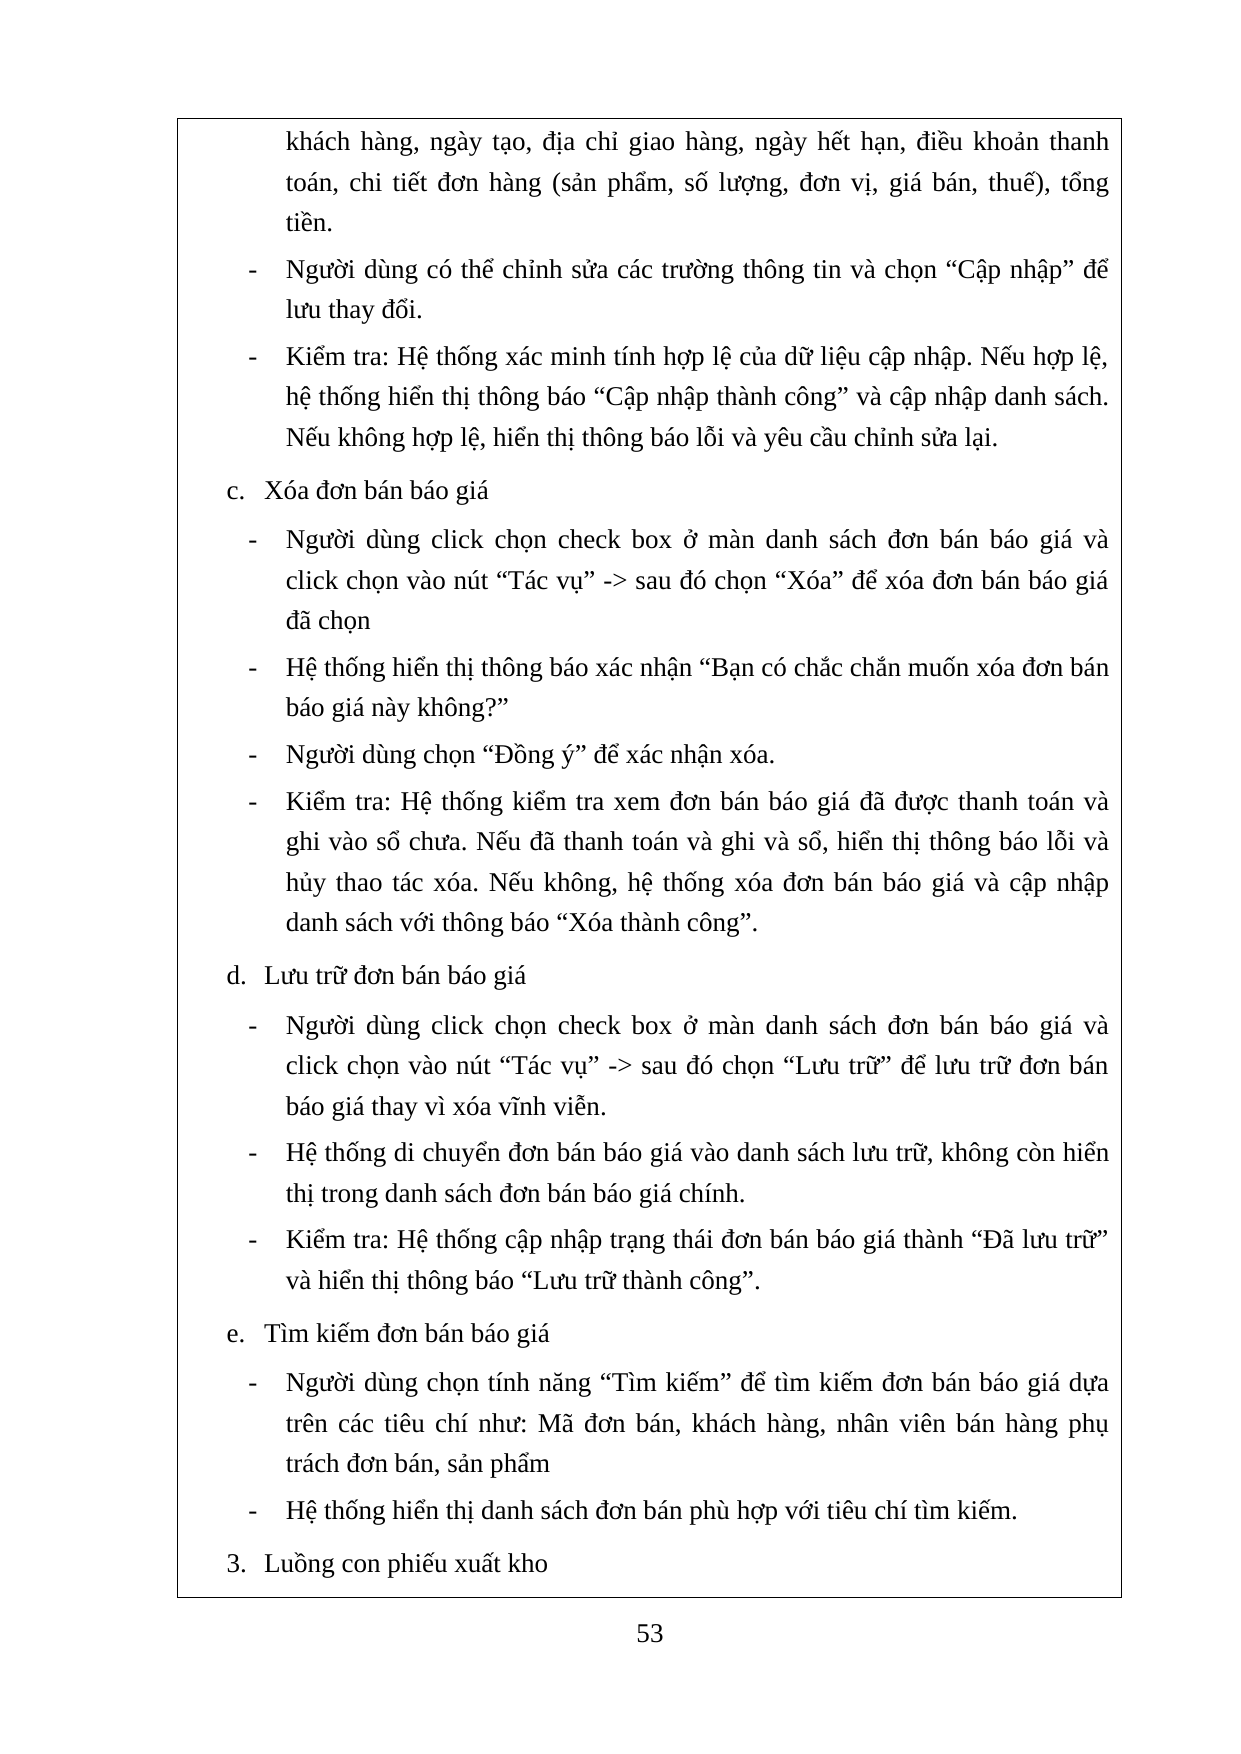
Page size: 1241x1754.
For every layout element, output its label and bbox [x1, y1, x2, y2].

table_cell [178, 119, 1121, 1597]
